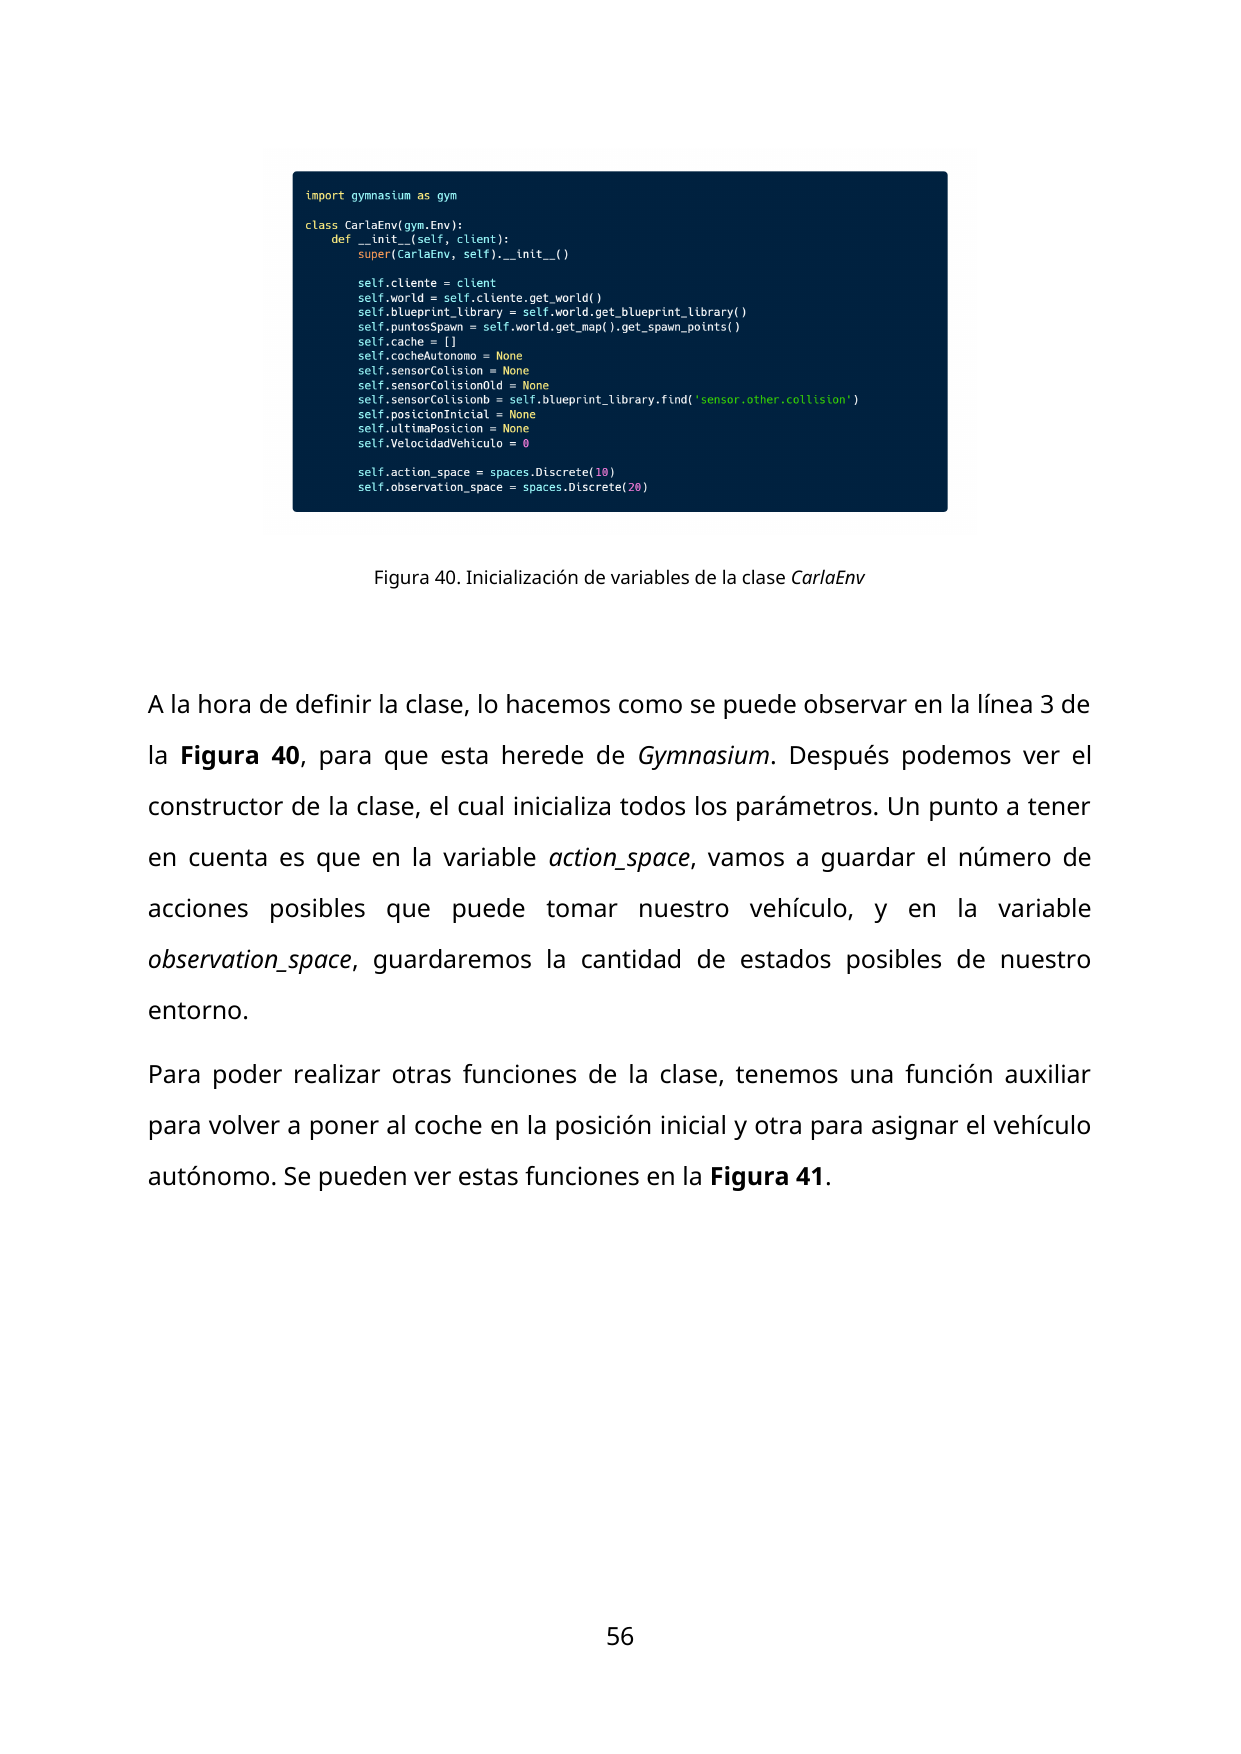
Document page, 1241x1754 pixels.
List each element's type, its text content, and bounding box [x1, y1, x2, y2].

text A la hora de definir la clase, lo hacemos como se puede observar en la línea 3 de la Figura 40, para que esta herede de Gymnasium. Después podemos ver el constructor de la clase, el cual inicializa todos los parámetros. Un punto a tener en cuenta es que en la variable action_space, vamos a guardar el número de acciones posibles que puede tomar nuestro vehículo, y en la variable observation_space, guardaremos la cantidad de estados posibles de nuestro entorno. [148, 687, 1092, 1027]
text Para poder realizar otras funciones de la clase, tenemos una función auxiliar para volver a poner al coche en la posición inicial y otra para asignar el vehículo autónomo. Se pueden ver estas funciones en la Figura 41. [148, 1056, 1092, 1193]
text Figura 40. Inicialización de variables de la clase CarlaEnv [148, 564, 1092, 589]
picture [262, 148, 978, 535]
